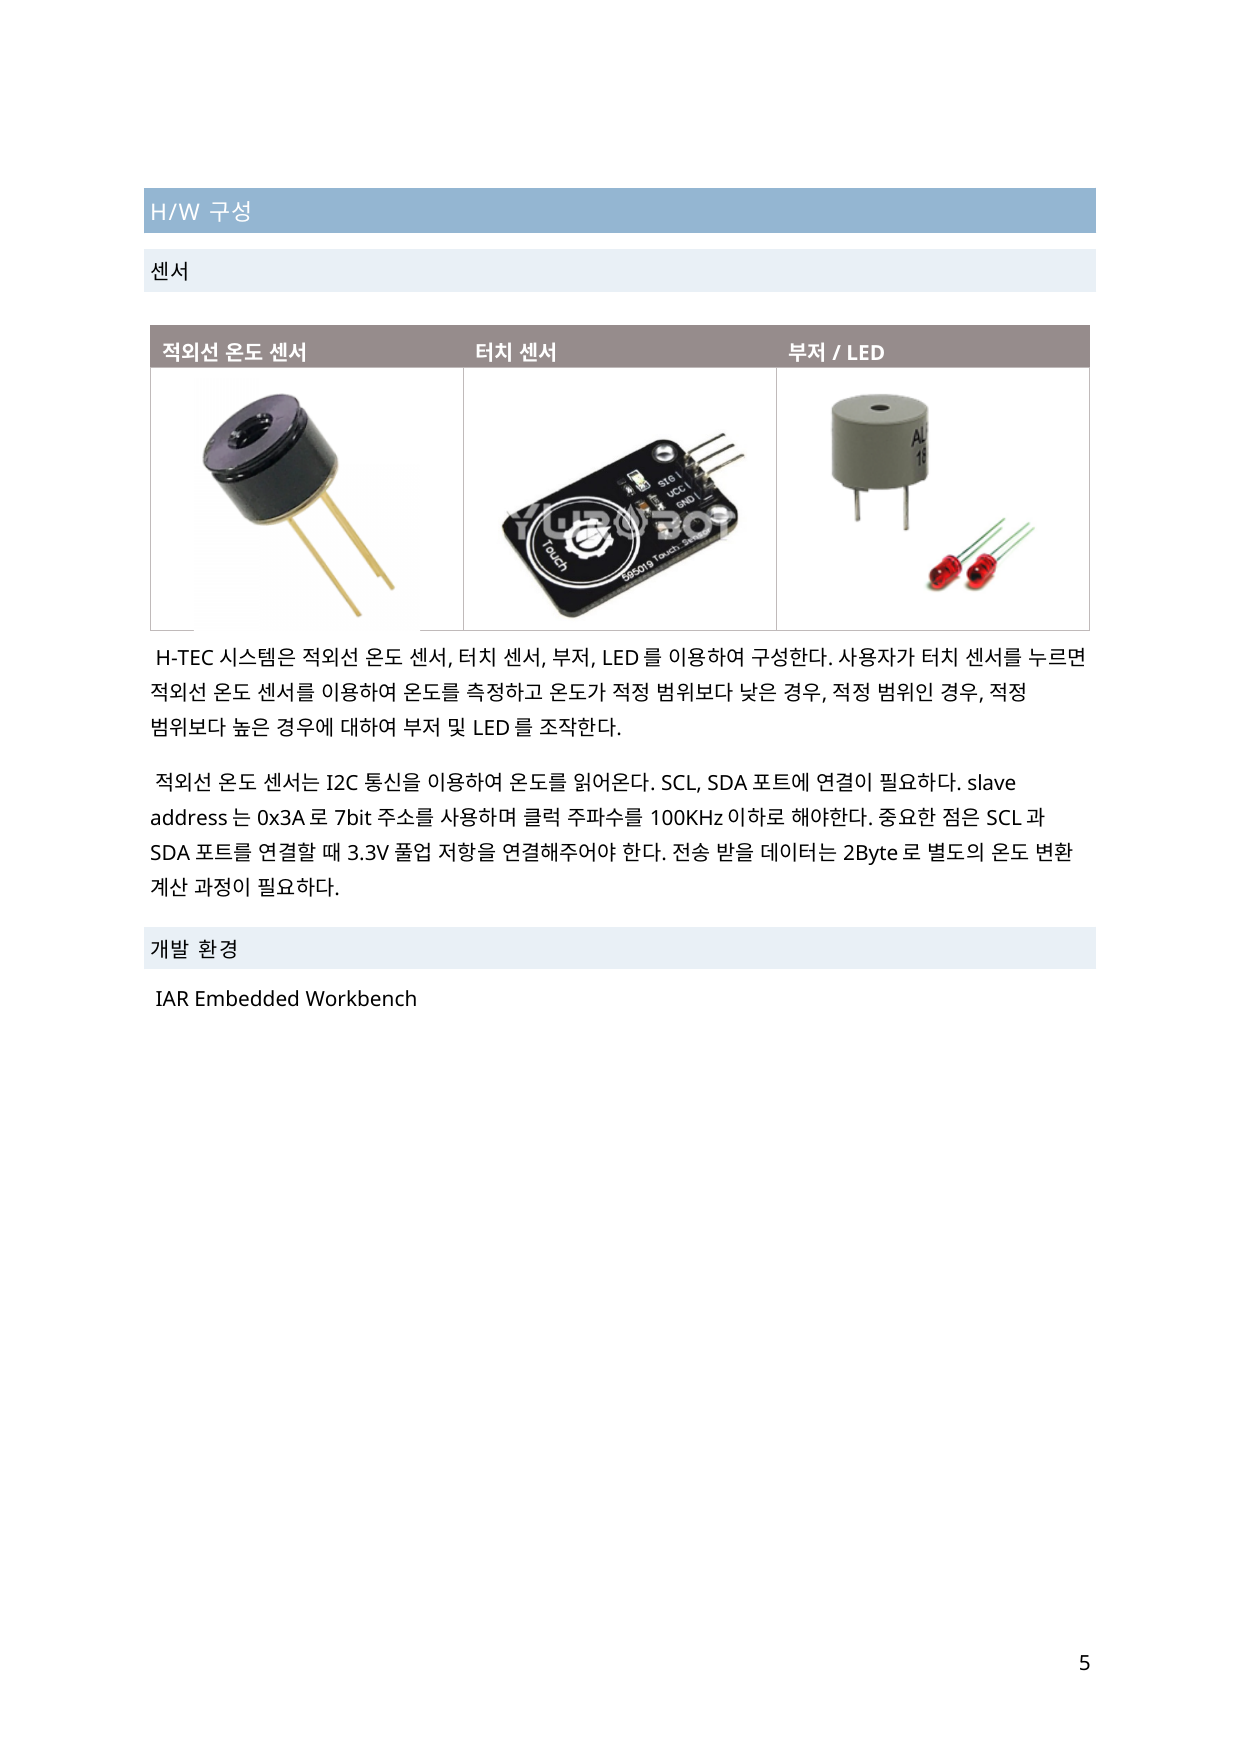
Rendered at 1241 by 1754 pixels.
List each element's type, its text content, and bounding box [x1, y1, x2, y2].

subtitle 센서 [150, 255, 1090, 285]
text IAR Embedded Workbench [150, 984, 1090, 1013]
text H-TEC 시스템은 적외선 온도 센서, 터치 센서, 부저, LED를 이용하여 구성한다. 사용자가 터치 센서를 누르면 적외선 온도 센서를 이용하여 온도를 측정하고 온도가 적정 범위보다 낮은 경우, 적정 범위인 경우, 적정 범위보다 높은 경우에 대하여 부저 및 LED를 조작한다. [150, 641, 1090, 741]
table_header 터치 센서 [464, 326, 776, 367]
text 적외선 온도 센서는 I2C 통신을 이용하여 온도를 읽어온다. SCL, SDA 포트에 연결이 필요하다. slave address는 0x3A로 7bit 주소를 사용하며 클럭 주파수를 100KHz이하로 해야한다. 중요한 점은 SCL과 SDA 포트를 연결할 때 3.3V 풀업 저항을 연결해주어야 한다. 전송 받을 데이터는 2Byte로 별도의 온도 변환 계산 과정이 필요하다. [150, 767, 1090, 901]
subtitle 개발 환경 [150, 933, 1090, 963]
picture [193, 378, 421, 631]
table_header 적외선 온도 센서 [151, 326, 463, 367]
table_cell [464, 368, 776, 630]
picture [804, 378, 1063, 626]
table_cell [777, 368, 1089, 630]
subtitle H/W 구성 [150, 194, 1090, 227]
table_cell [151, 368, 463, 630]
table_header 부저 / LED [777, 326, 1089, 367]
picture [492, 424, 748, 623]
